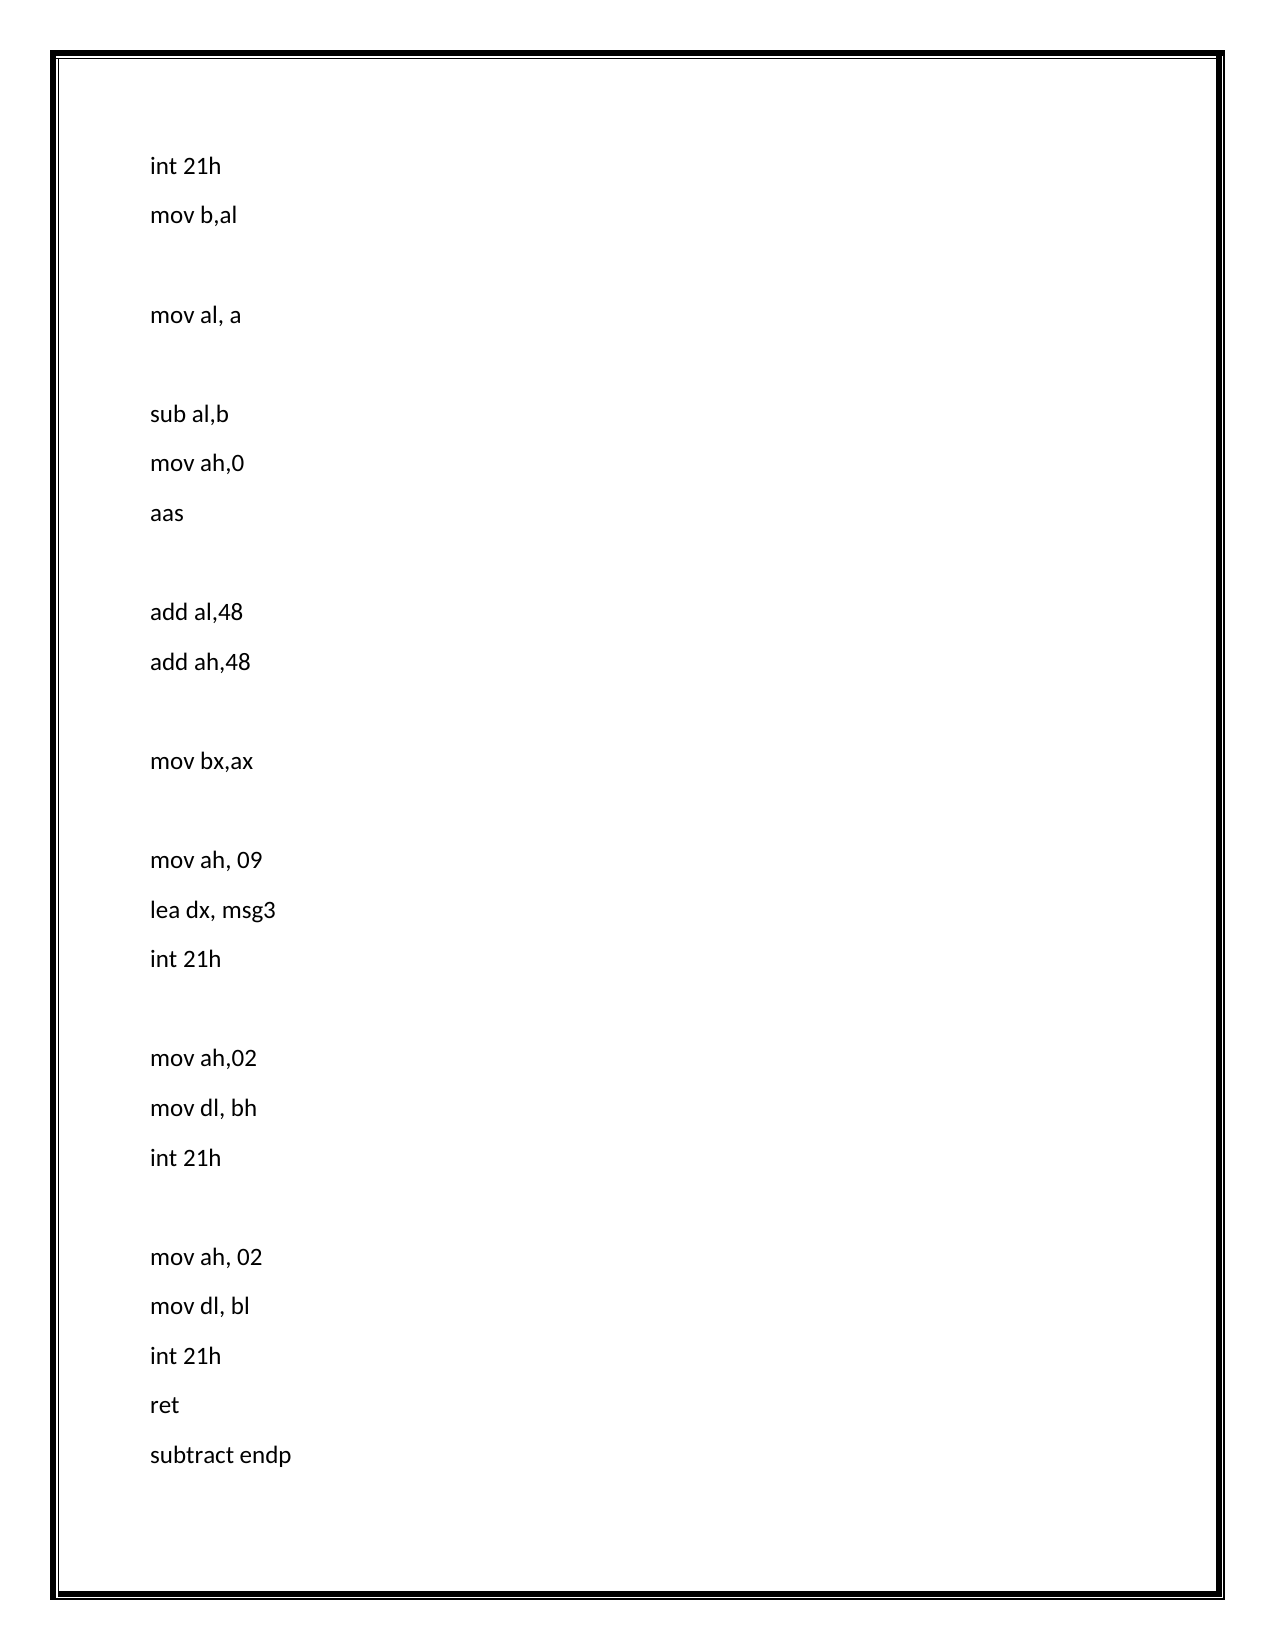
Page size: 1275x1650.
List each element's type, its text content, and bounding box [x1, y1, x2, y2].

text int 21h [150, 943, 1125, 974]
text int 21h [150, 1340, 1125, 1371]
text int 21h [150, 1142, 1125, 1172]
text ret [150, 1389, 1125, 1420]
text add ah,48 [150, 646, 1125, 676]
text mov bx,ax [150, 745, 1125, 776]
text mov dl, bh [150, 1092, 1125, 1123]
text mov dl, bl [150, 1290, 1125, 1321]
text sub al,b [150, 398, 1125, 428]
text aas [150, 497, 1125, 528]
text mov al, a [150, 299, 1125, 329]
text mov b,al [150, 199, 1125, 230]
text subtract endp [150, 1439, 1125, 1470]
text mov ah, 02 [150, 1241, 1125, 1271]
text int 21h [150, 150, 1125, 181]
text lea dx, msg3 [150, 894, 1125, 924]
text mov ah,0 [150, 447, 1125, 478]
text mov ah, 09 [150, 844, 1125, 875]
text add al,48 [150, 596, 1125, 627]
text mov ah,02 [150, 1042, 1125, 1073]
